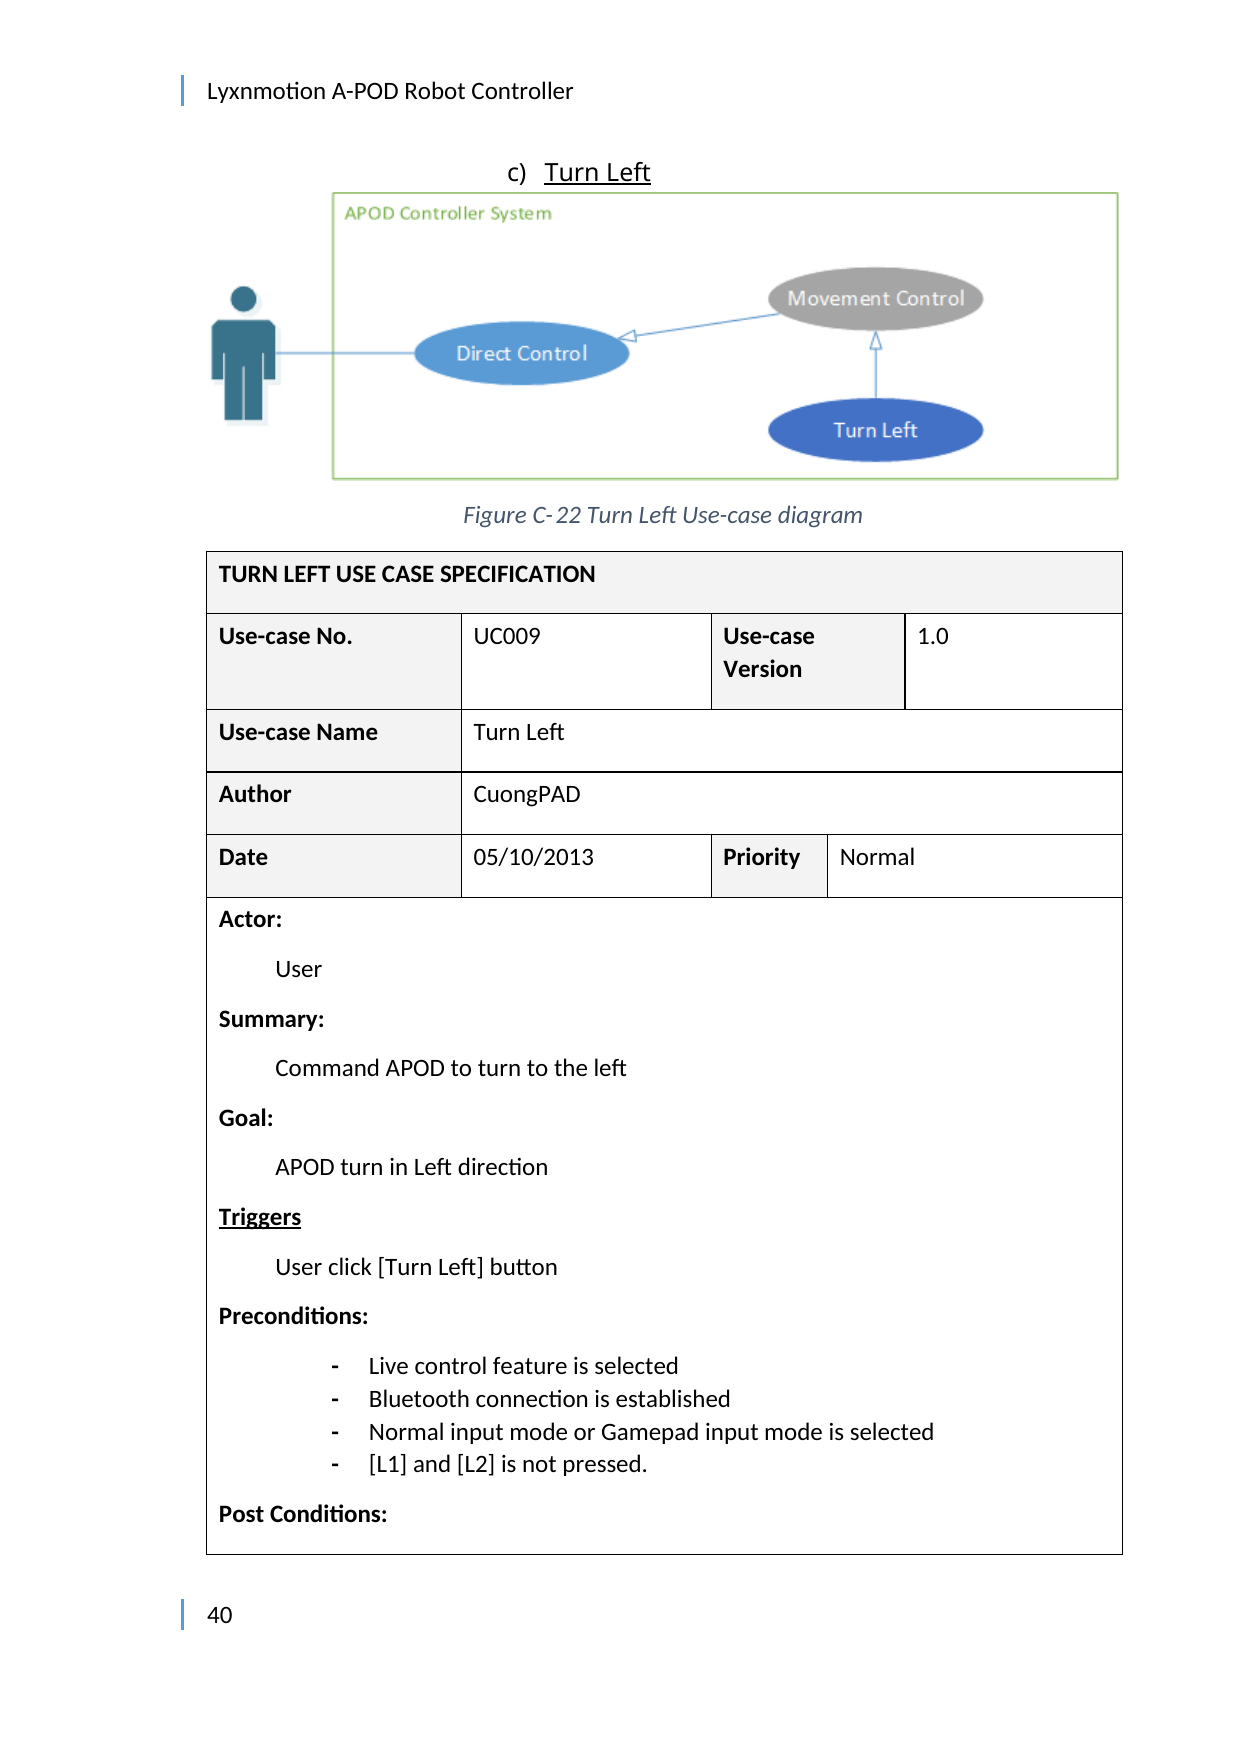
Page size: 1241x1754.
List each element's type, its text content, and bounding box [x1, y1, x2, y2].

text Figure C-10 Turn Left Use-case diagram [207, 499, 1122, 530]
table_cell Turn Left [462, 710, 1122, 771]
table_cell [207, 898, 1122, 1554]
table_cell Use-case Name [207, 710, 461, 771]
subtitle Turn Left [507, 155, 1122, 189]
table_cell Priority [712, 835, 827, 897]
table_cell Author [207, 773, 461, 834]
picture [206, 191, 1123, 481]
table_header TURN LEFT USE CASE SPECIFICATION [207, 552, 1122, 613]
table_cell Use-case Version [712, 614, 904, 709]
table_cell UC009 [462, 614, 711, 709]
table_cell Normal [828, 835, 1122, 897]
table_cell 1.0 [906, 614, 1122, 709]
table_cell Date [207, 835, 461, 897]
table_cell Use-case No. [207, 614, 461, 709]
table_cell CuongPAD [462, 773, 1122, 834]
table_cell 05/10/2013 [462, 835, 711, 897]
